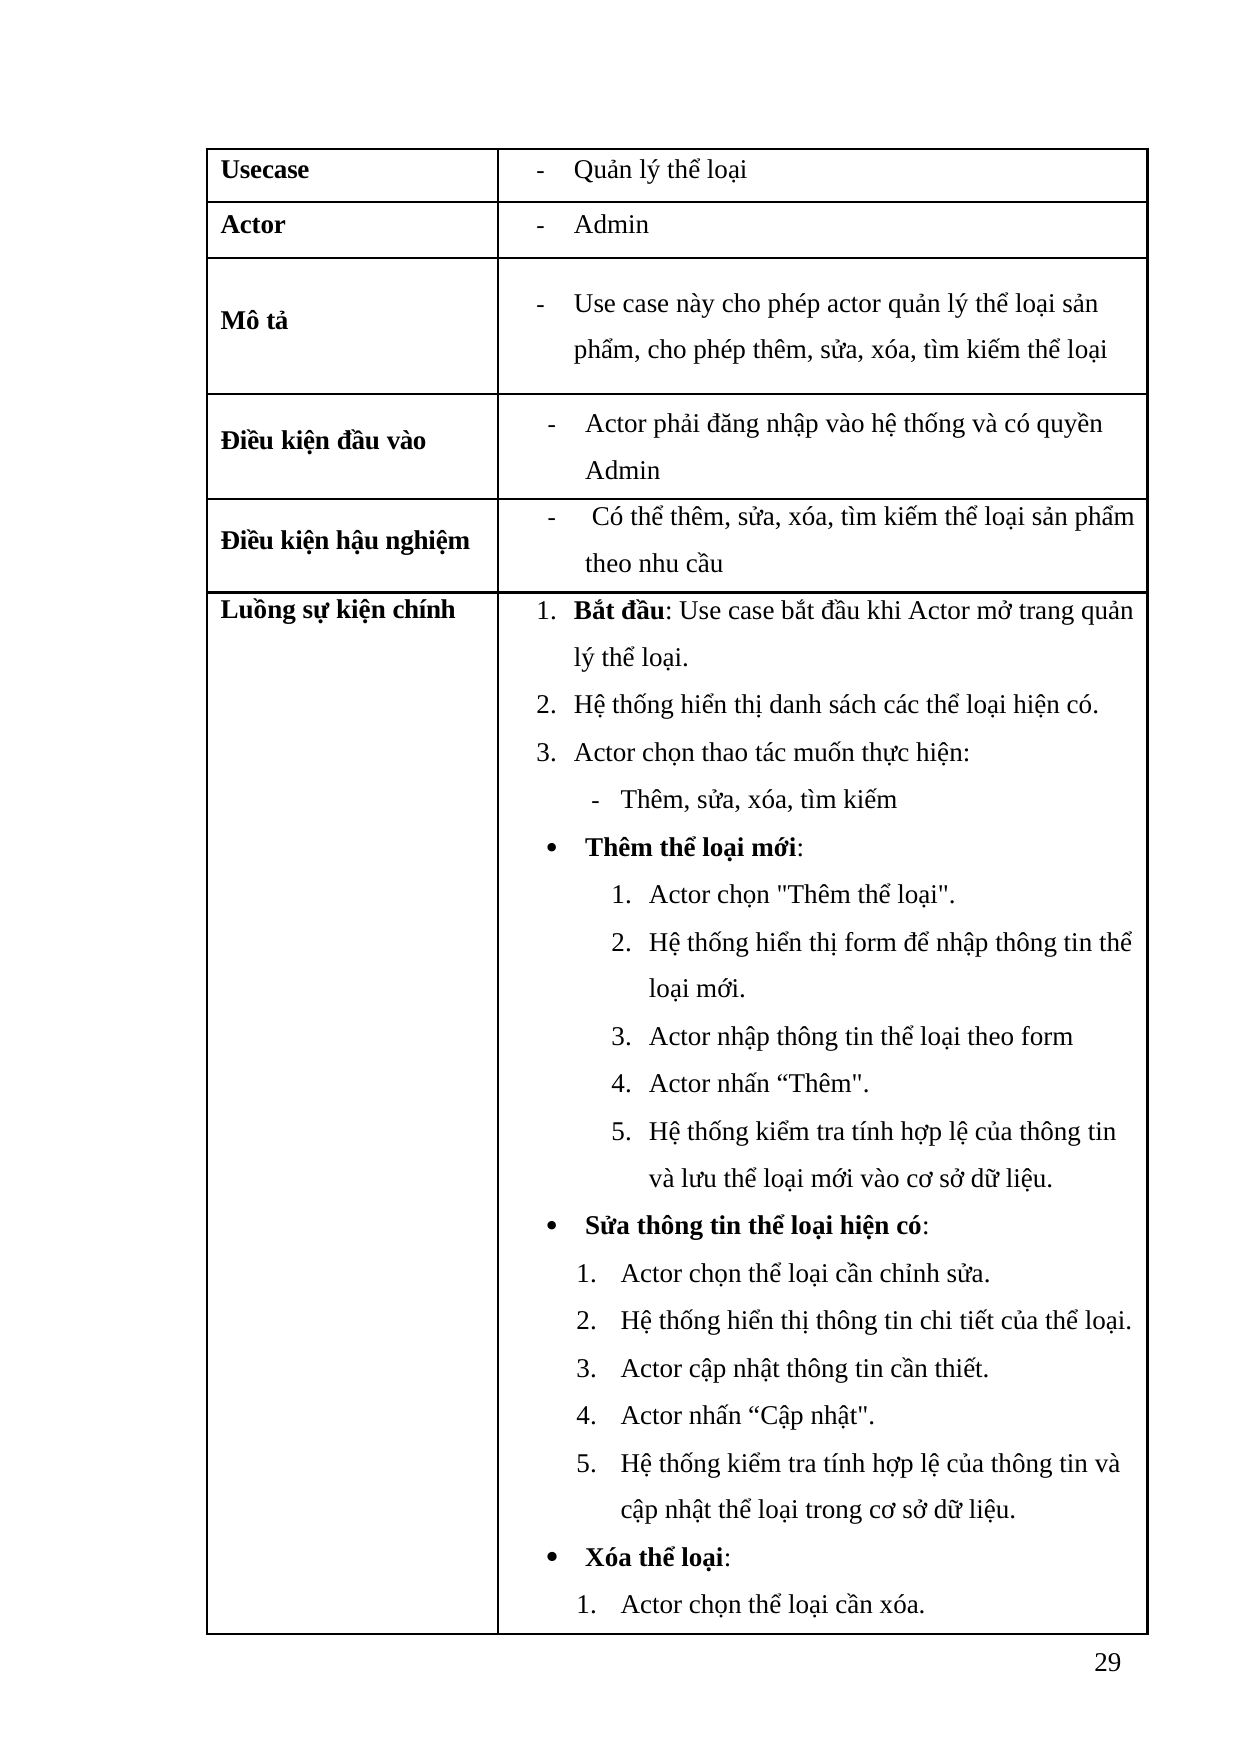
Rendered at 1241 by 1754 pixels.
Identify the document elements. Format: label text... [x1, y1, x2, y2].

table_cell Admin [499, 203, 1146, 257]
table_header Usecase [208, 150, 497, 201]
table_cell Use case này cho phép actor quản lý thể loại sản phẩm, cho phép thêm, sửa, xóa, tìm kiếm thể loại [499, 259, 1146, 393]
table_cell Điều kiện đầu vào [208, 395, 497, 498]
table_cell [499, 594, 1146, 1633]
table_cell Mô tả [208, 259, 497, 393]
table_cell Actor phải đăng nhập vào hệ thống và có quyền Admin [499, 395, 1146, 498]
table_cell Actor [208, 203, 497, 257]
table_cell Có thể thêm, sửa, xóa, tìm kiếm thể loại sản phẩm theo nhu cầu [499, 500, 1146, 591]
table_cell Luồng sự kiện chính [208, 594, 497, 1633]
table_cell Điều kiện hậu nghiệm [208, 500, 497, 591]
table_header Quản lý thể loại [499, 150, 1146, 201]
